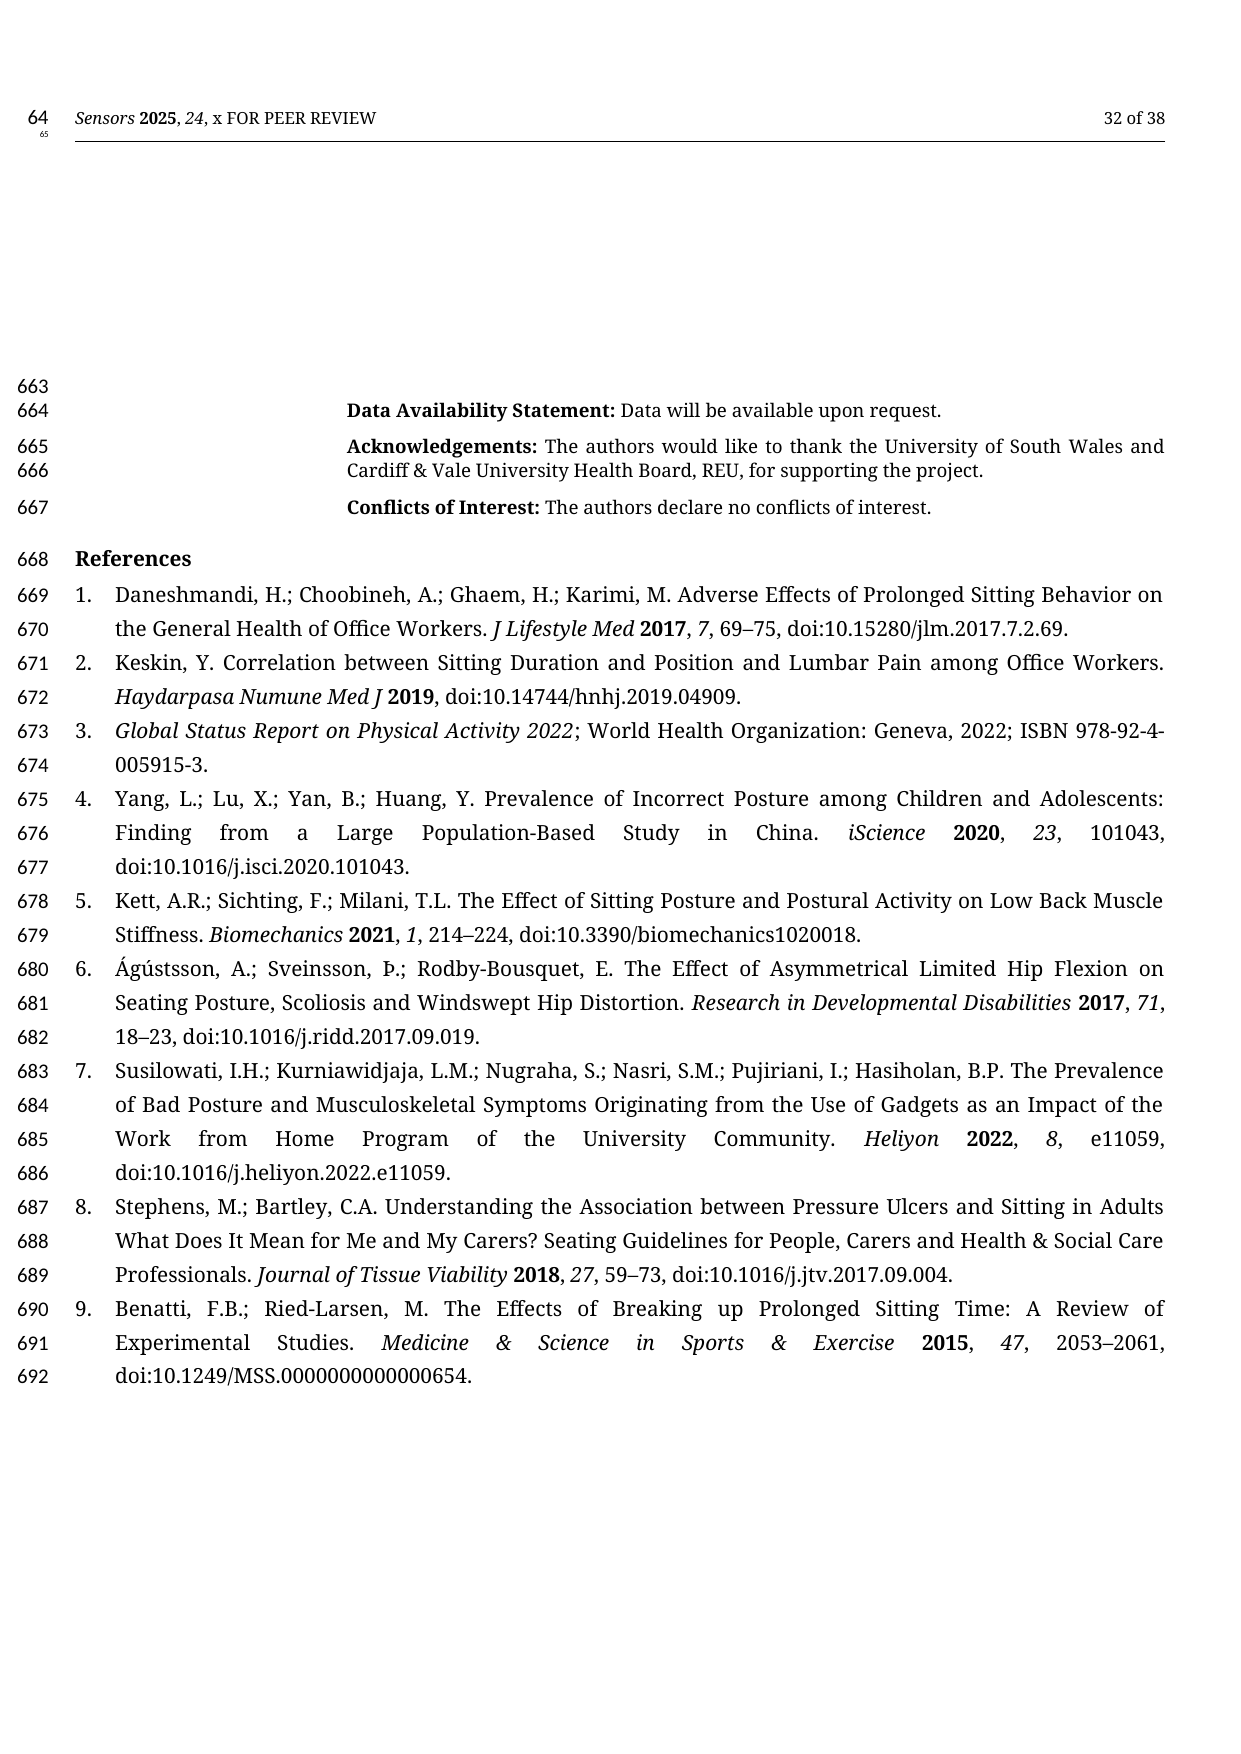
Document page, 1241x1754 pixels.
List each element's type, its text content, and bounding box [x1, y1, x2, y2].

text 1. Daneshmandi, H.; Choobineh, A.; Ghaem, H.; Karimi, M. Adverse Effects of Prolonged Sitting Behavior on the General Health of Office Workers. J Lifestyle Med 2017, 7, 69–75, doi:10.15280/jlm.2017.7.2.69. [75, 578, 1165, 646]
text 3. Global Status Report on Physical Activity 2022; World Health Organization: Geneva, 2022; ISBN 978-92-4-005915-3. [75, 714, 1165, 782]
text 7. Susilowati, I.H.; Kurniawidjaja, L.M.; Nugraha, S.; Nasri, S.M.; Pujiriani, I.; Hasiholan, B.P. The Prevalence of Bad Posture and Musculoskeletal Symptoms Originating from the Use of Gadgets as an Impact of the Work from Home Program of the University Community. Heliyon 2022, 8, e11059, doi:10.1016/j.heliyon.2022.e11059. [75, 1053, 1165, 1189]
text 4. Yang, L.; Lu, X.; Yan, B.; Huang, Y. Prevalence of Incorrect Posture among Children and Adolescents: Finding from a Large Population-Based Study in China. iScience 2020, 23, 101043, doi:10.1016/j.isci.2020.101043. [75, 782, 1165, 883]
text Acknowledgements: The authors would like to thank the University of South Wales and Cardiff & Vale University Health Board, REU, for supporting the project. [347, 434, 1165, 483]
text 5. Kett, A.R.; Sichting, F.; Milani, T.L. The Effect of Sitting Posture and Postural Activity on Low Back Muscle Stiffness. Biomechanics 2021, 1, 214–224, doi:10.3390/biomechanics1020018. [75, 883, 1165, 951]
text 6. Ágústsson, A.; Sveinsson, Þ.; Rodby-Bousquet, E. The Effect of Asymmetrical Limited Hip Flexion on Seating Posture, Scoliosis and Windswept Hip Distortion. Research in Developmental Disabilities 2017, 71, 18–23, doi:10.1016/j.ridd.2017.09.019. [75, 951, 1165, 1053]
text 9. Benatti, F.B.; Ried-Larsen, M. The Effects of Breaking up Prolonged Sitting Time: A Review of Experimental Studies. Medicine & Science in Sports & Exercise 2015, 47, 2053–2061, doi:10.1249/MSS.0000000000000654. [75, 1291, 1165, 1393]
text 2. Keskin, Y. Correlation between Sitting Duration and Position and Lumbar Pain among Office Workers. Haydarpasa Numune Med J 2019, doi:10.14744/hnhj.2019.04909. [75, 646, 1165, 714]
text Data Availability Statement: Data will be available upon request. [347, 398, 1165, 422]
text Conflicts of Interest: The authors declare no conflicts of interest. [347, 496, 1165, 520]
subtitle References [75, 545, 1165, 572]
text 8. Stephens, M.; Bartley, C.A. Understanding the Association between Pressure Ulcers and Sitting in Adults What Does It Mean for Me and My Carers? Seating Guidelines for People, Carers and Health & Social Care Professionals. Journal of Tissue Viability 2018, 27, 59–73, doi:10.1016/j.jtv.2017.09.004. [75, 1189, 1165, 1291]
